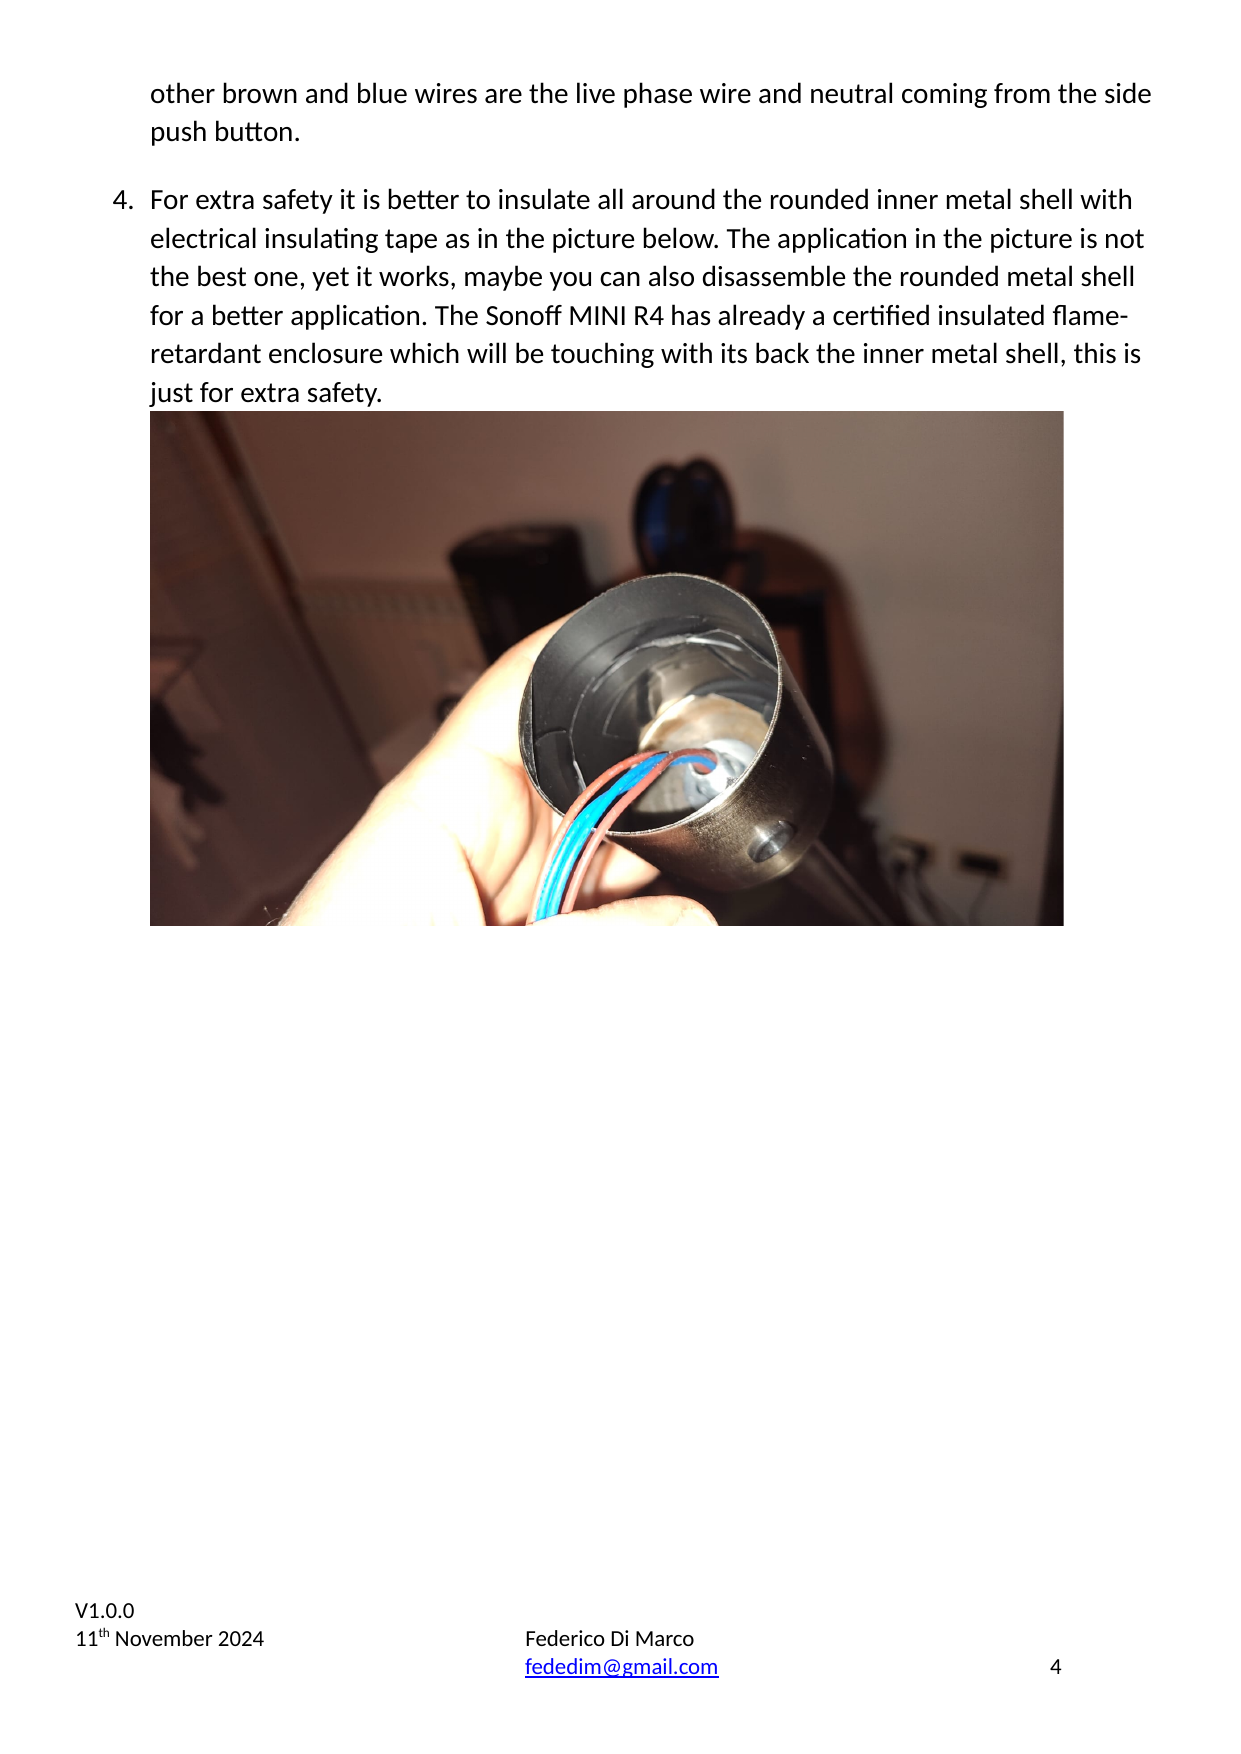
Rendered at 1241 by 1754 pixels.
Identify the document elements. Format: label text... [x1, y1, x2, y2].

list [112, 75, 1165, 179]
picture [150, 411, 1064, 926]
